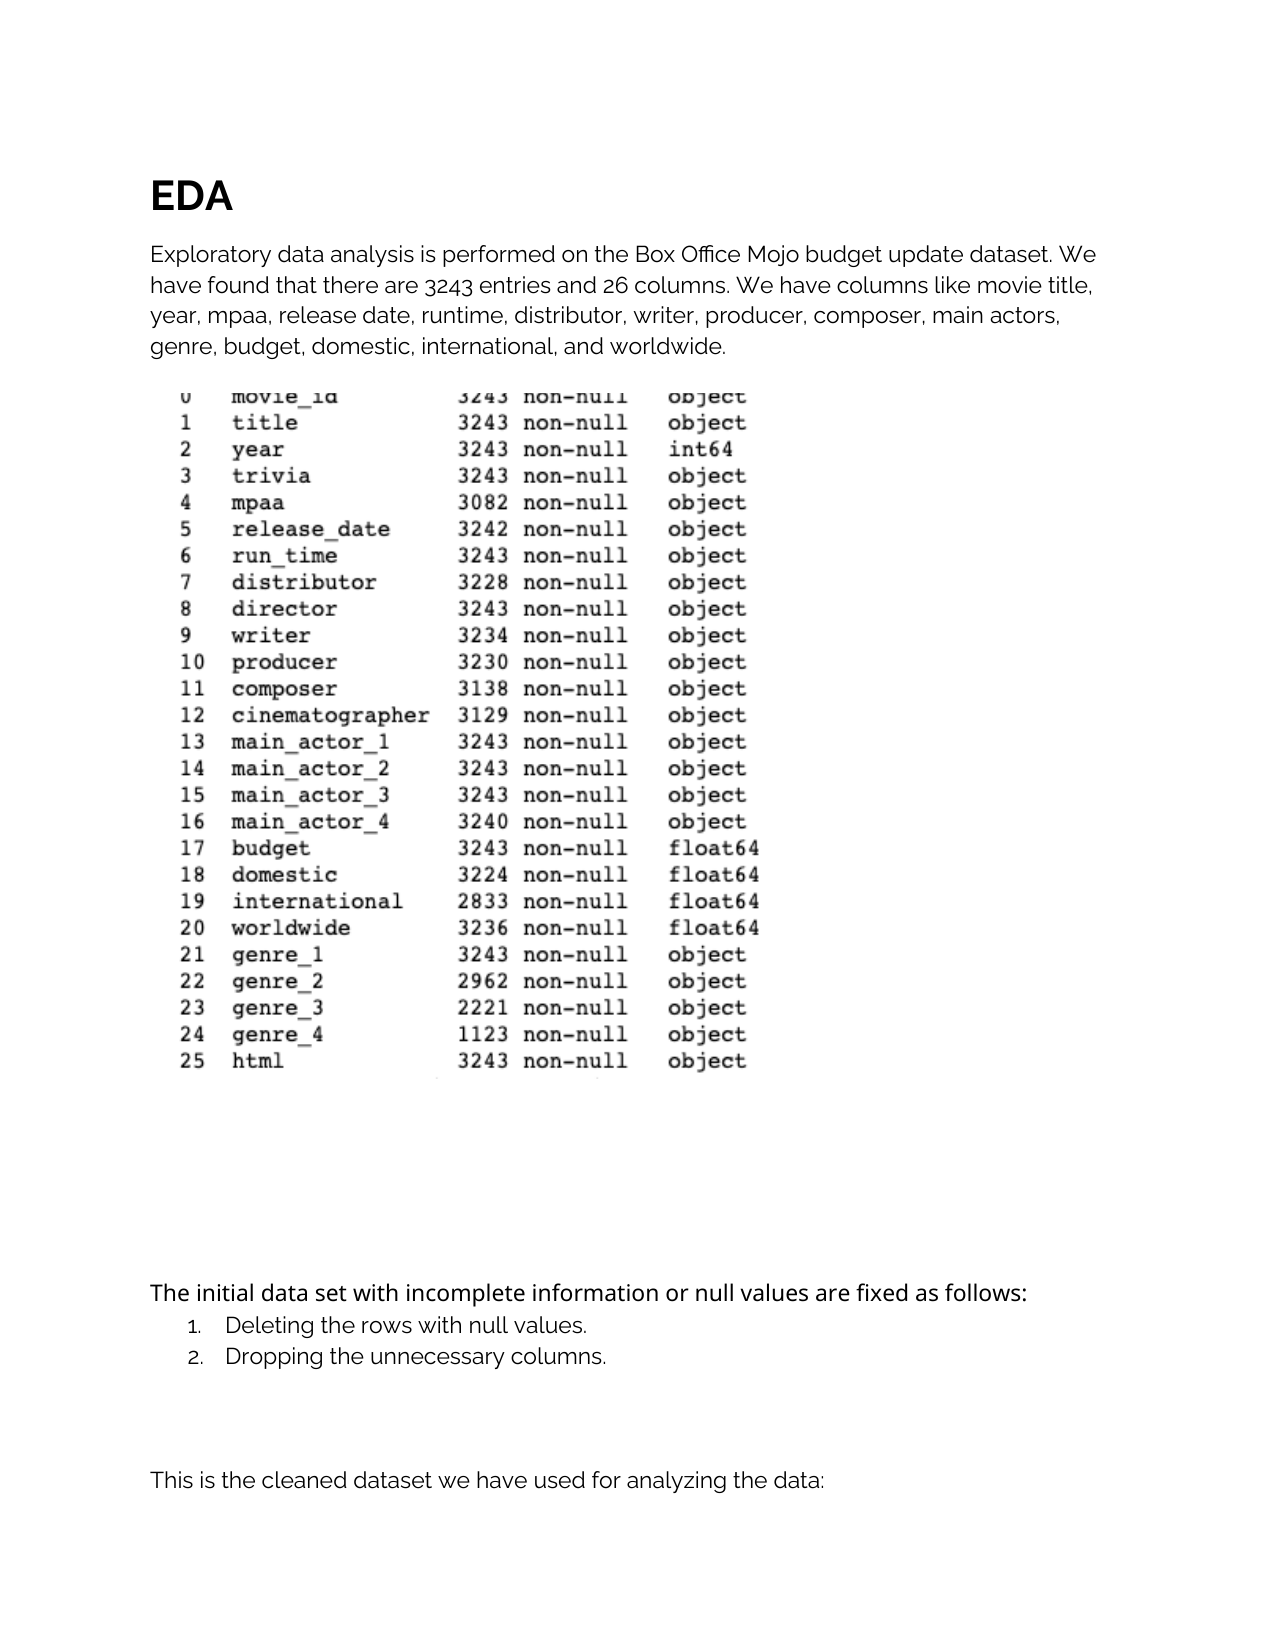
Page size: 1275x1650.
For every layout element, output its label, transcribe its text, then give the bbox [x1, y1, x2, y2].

text The initial data set with incomplete information or null values are ﬁxed as follows: [150, 1276, 1125, 1308]
text Exploratory data analysis is performed on the Box Office Mojo budget update dataset. We have found that there are 3243 entries and 26 columns. We have columns like movie title, year, mpaa, release date, runtime, distributor, writer, producer, composer, main actors, genre, budget, domestic, international, and worldwide. [150, 241, 1125, 360]
text This is the cleaned dataset we have used for analyzing the data: [150, 1467, 1125, 1493]
list Dropping the unnecessary columns. [187, 1343, 1125, 1370]
picture [150, 393, 850, 1079]
text EDA [150, 171, 1125, 220]
list Deleting the rows with null values. [187, 1312, 1125, 1339]
